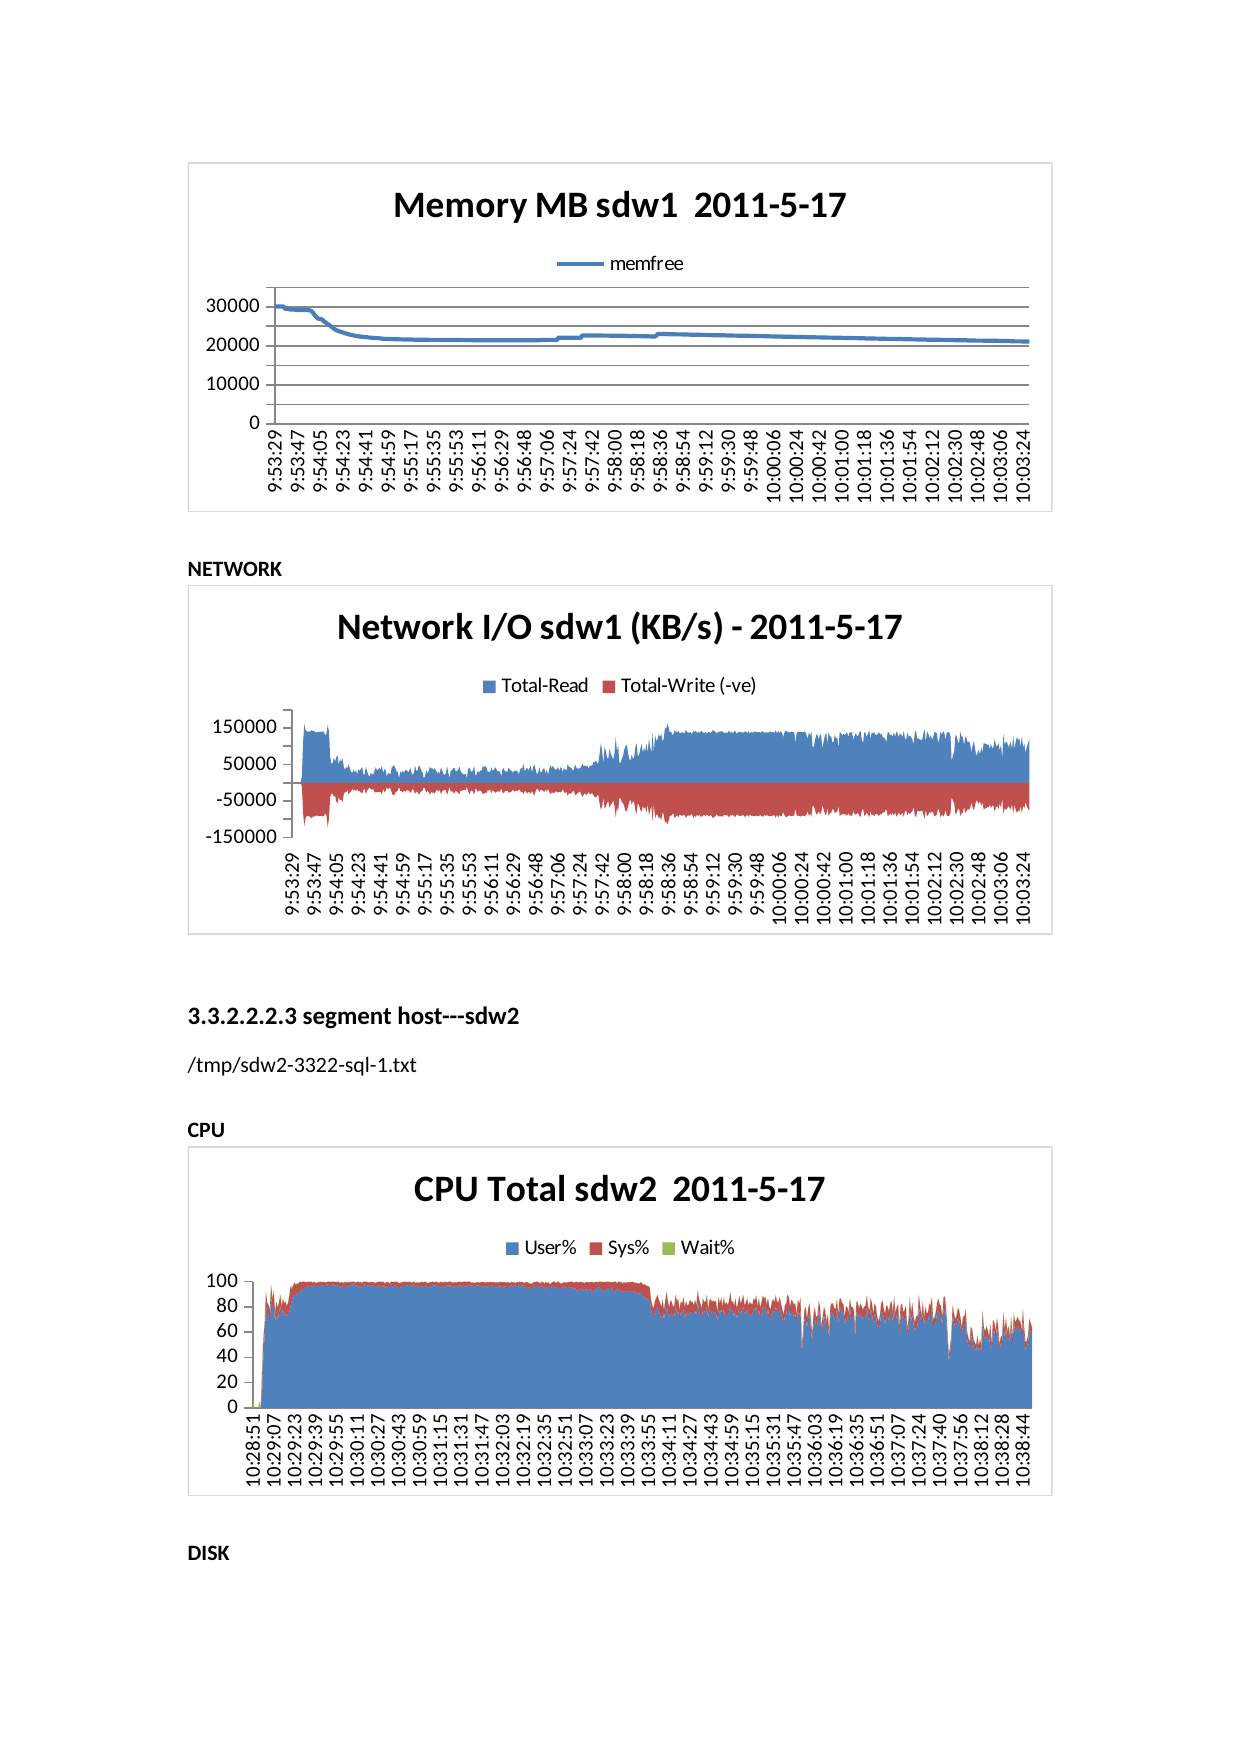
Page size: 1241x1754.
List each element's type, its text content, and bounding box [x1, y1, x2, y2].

subtitle 3.3.2.2.2.3 segment host---sdw2 [187, 999, 1053, 1032]
text DISK [187, 1536, 1053, 1569]
text CPU [187, 1114, 1053, 1146]
text NETWORK [187, 552, 1053, 584]
text /tmp/sdw2-3322-sql-1.txt [187, 1049, 1053, 1081]
